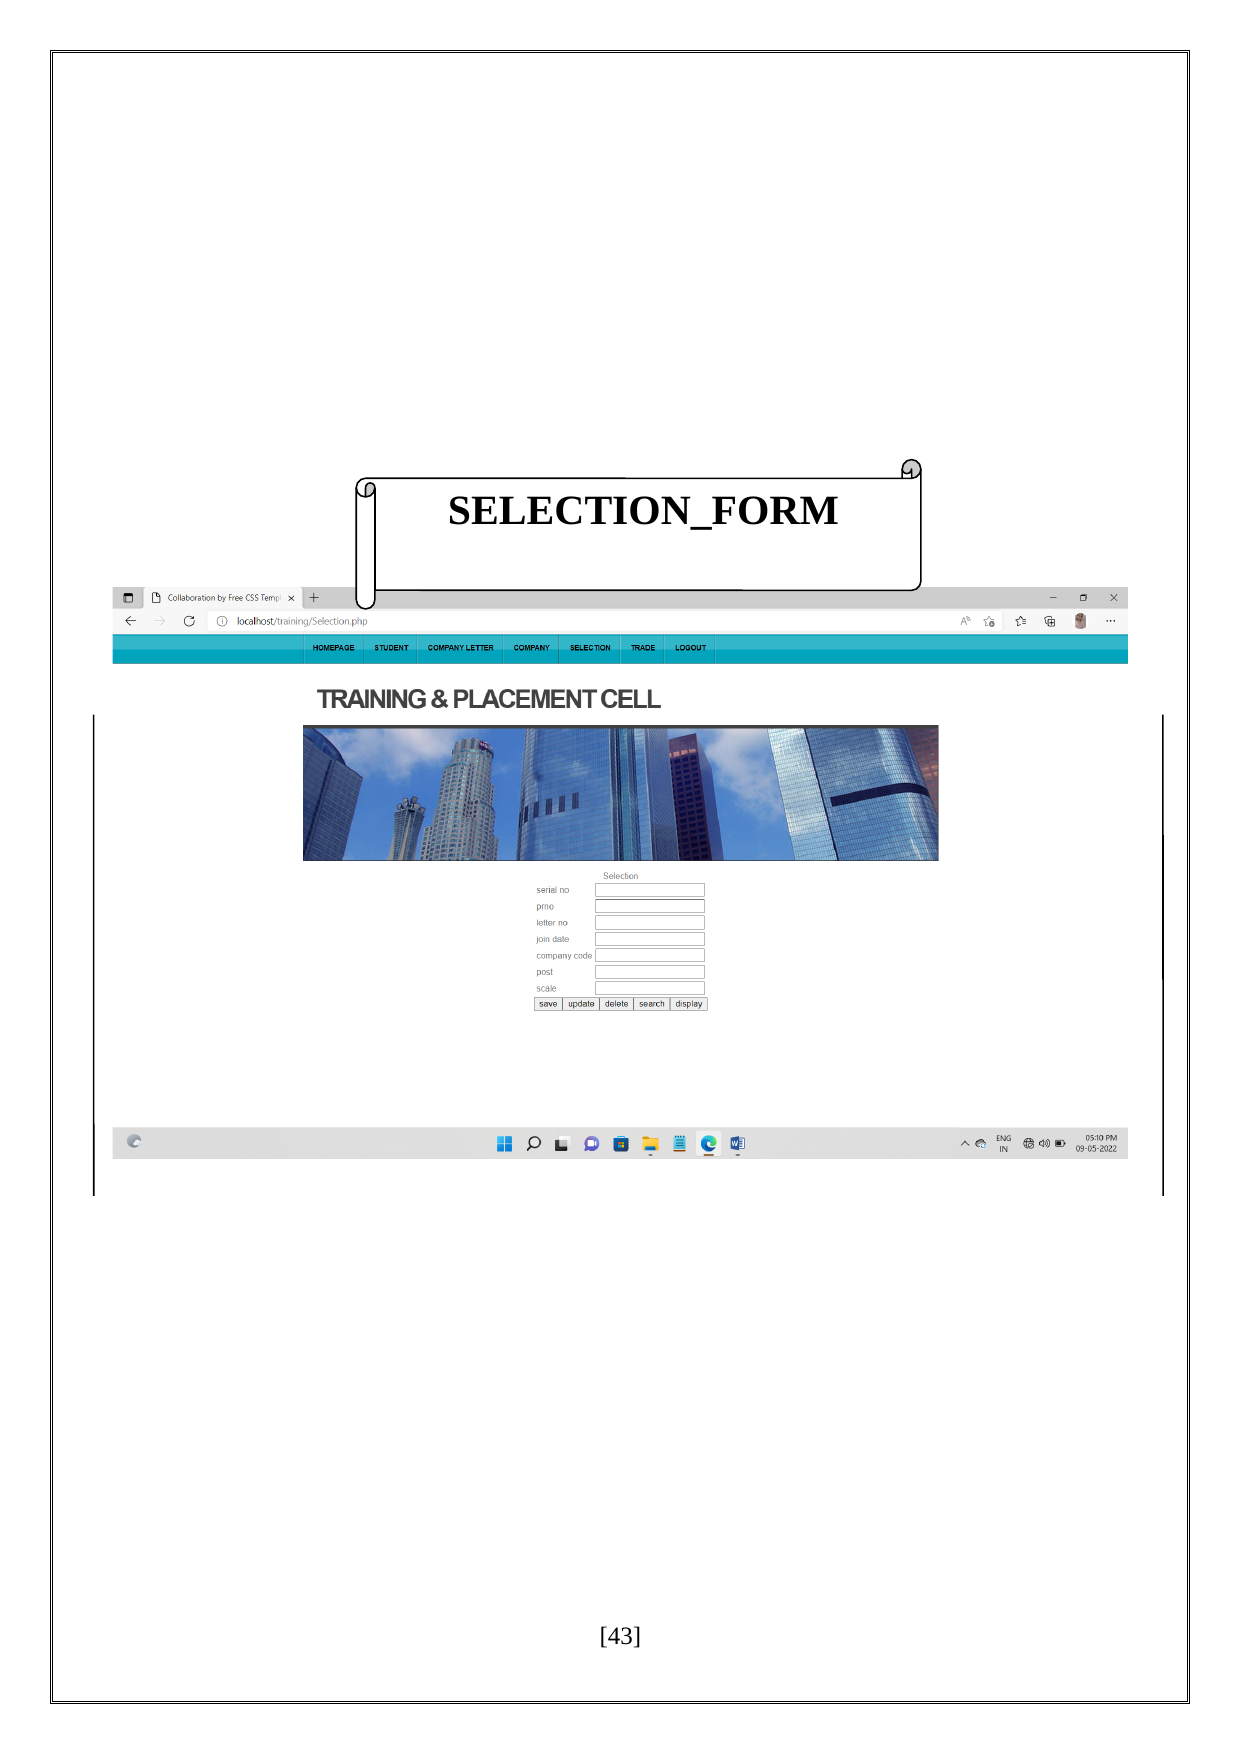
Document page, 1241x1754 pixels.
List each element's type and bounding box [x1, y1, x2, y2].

picture [112, 587, 1128, 1159]
